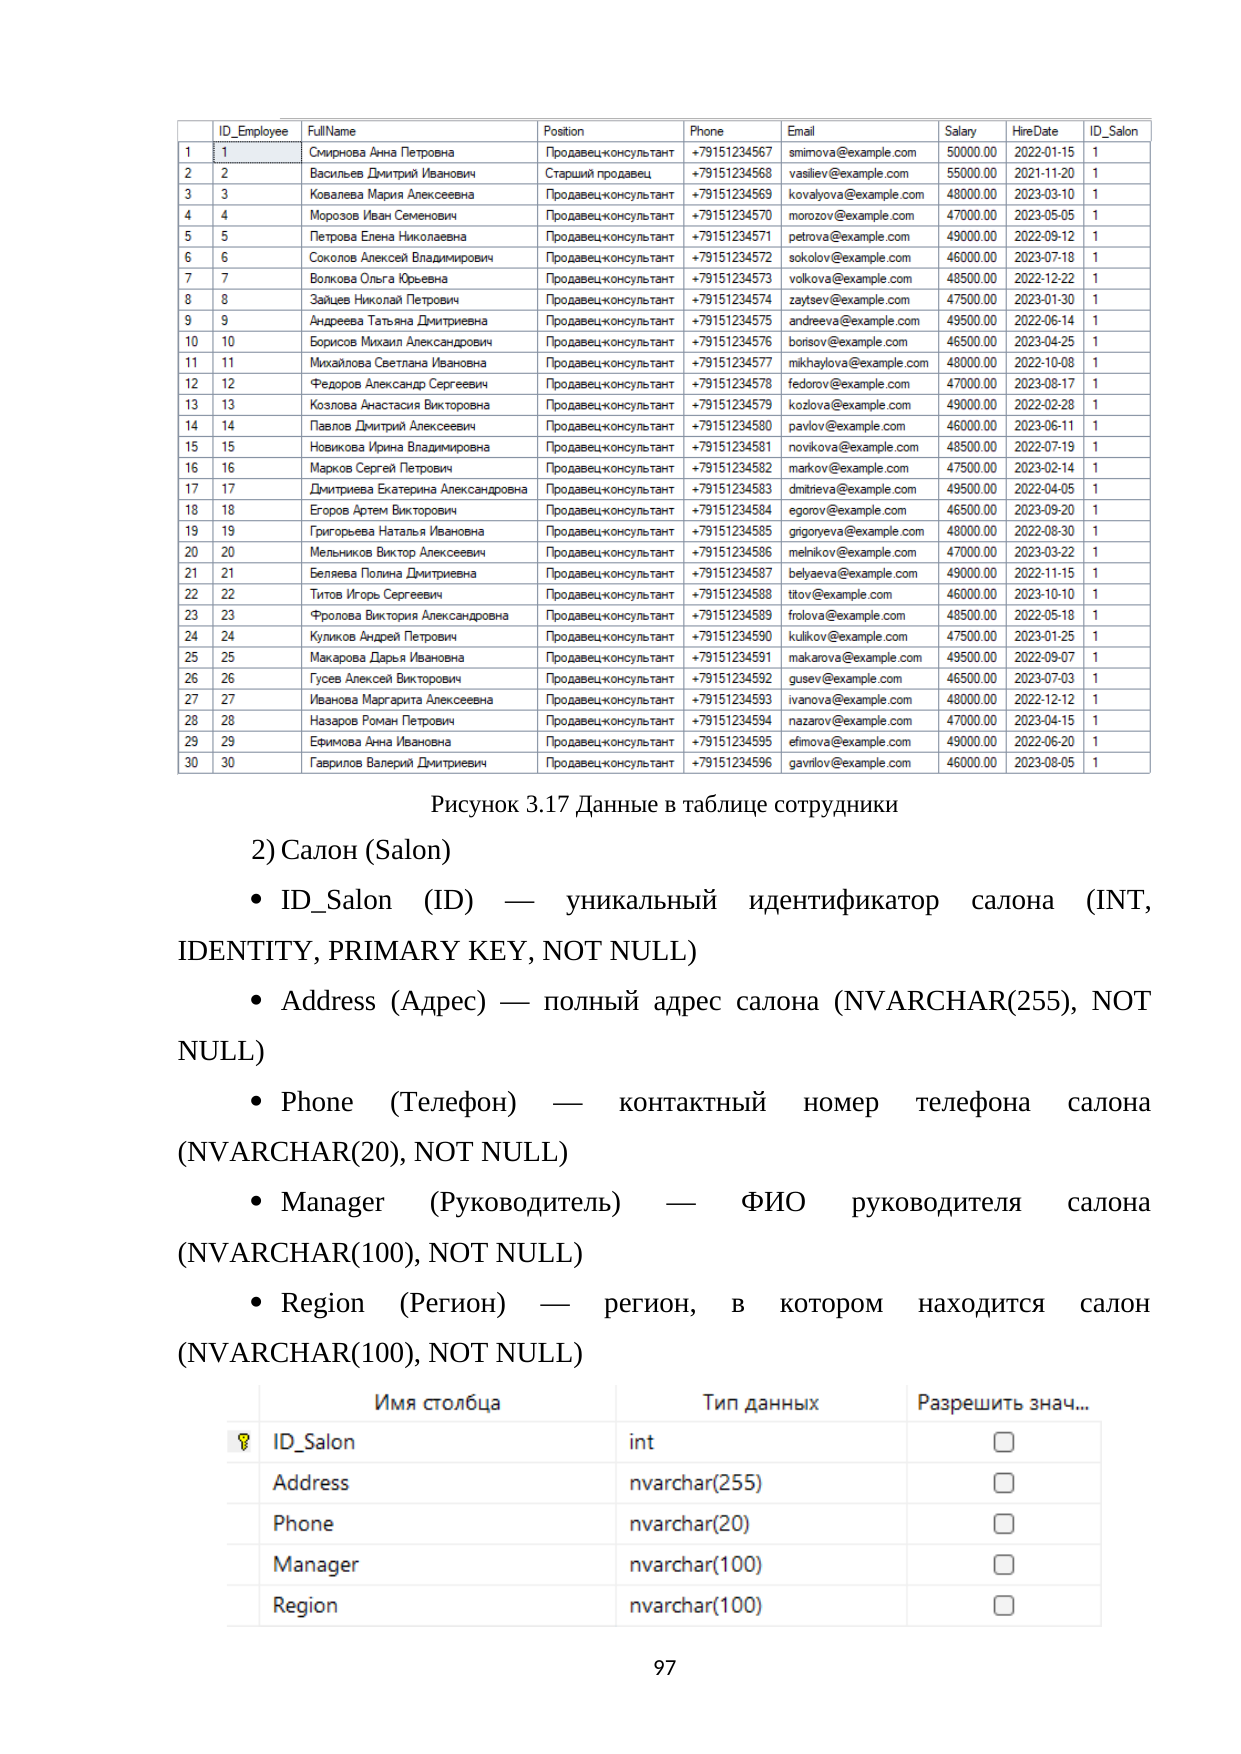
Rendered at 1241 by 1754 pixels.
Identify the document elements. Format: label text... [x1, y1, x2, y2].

picture [226, 1385, 1102, 1627]
list Салон (Salon) [177, 832, 1152, 865]
list ID_Salon (ID) — уникальный идентификатор салона (INT, IDENTITY, PRIMARY KEY, NOT NULL) [177, 882, 1152, 966]
list Address (Адрес) — полный адрес салона (NVARCHAR(255), NOT NULL) [177, 983, 1152, 1067]
list Phone (Телефон) — контактный номер телефона салона (NVARCHAR(20), NOT NULL) [177, 1084, 1152, 1168]
list Region (Регион) — регион, в котором находится салон (NVARCHAR(100), NOT NULL) [177, 1285, 1152, 1369]
list Manager (Руководитель) — ФИО руководителя салона (NVARCHAR(100), NOT NULL) [177, 1184, 1152, 1268]
picture [177, 118, 1152, 775]
text Рисунок 3.17 Данные в таблице сотрудники [177, 789, 1152, 817]
